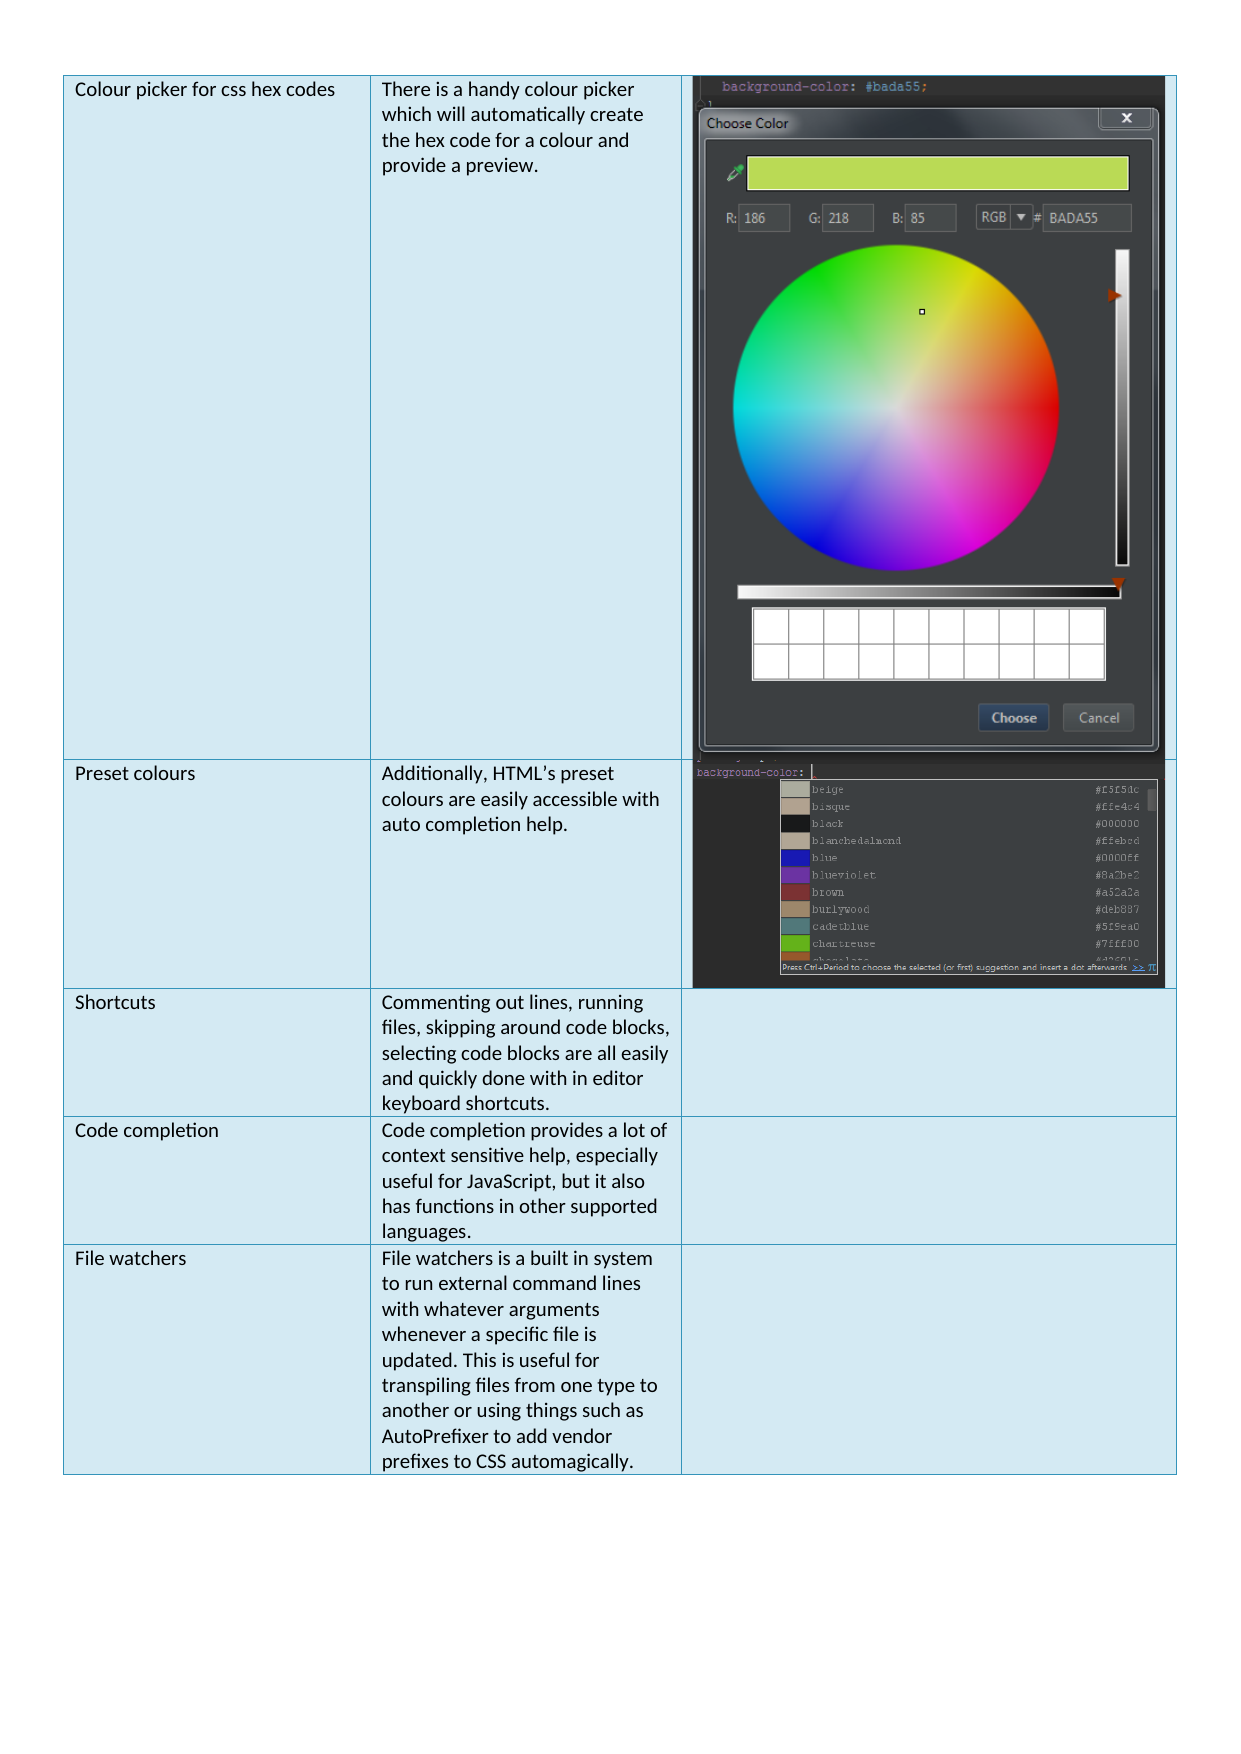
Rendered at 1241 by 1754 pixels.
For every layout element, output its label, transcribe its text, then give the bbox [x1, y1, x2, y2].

table_cell [682, 1117, 1176, 1244]
table_cell [1166, 76, 1176, 759]
table_cell Code completion provides a lot of context sensitive help, especially useful for JavaScript, but it also has functions in other supported languages. [371, 1117, 681, 1244]
table_cell Shortcuts [64, 989, 370, 1116]
table_cell [682, 760, 692, 988]
table_cell [682, 1245, 1176, 1474]
table_cell [1166, 760, 1176, 988]
table_cell Colour picker for css hex codes [64, 76, 370, 759]
table_cell Commenting out lines, running files, skipping around code blocks, selecting code blocks are all easily and quickly done with in editor keyboard shortcuts. [371, 989, 681, 1116]
picture [692, 76, 1166, 988]
table_cell Additionally, HTML’s preset colours are easily accessible with auto completion help. [371, 760, 681, 988]
table_cell [682, 989, 1176, 1116]
table_cell [682, 76, 692, 759]
table_cell File watchers [64, 1245, 370, 1474]
table_cell File watchers is a built in system to run external command lines with whatever arguments whenever a specific file is updated. This is useful for transpiling files from one type to another or using things such as AutoPrefixer to add vendor prefixes to CSS automagically. [371, 1245, 681, 1474]
table_cell Code completion [64, 1117, 370, 1244]
table_cell There is a handy colour picker which will automatically create the hex code for a colour and provide a preview. [371, 76, 681, 759]
table_cell Preset colours [64, 760, 370, 988]
